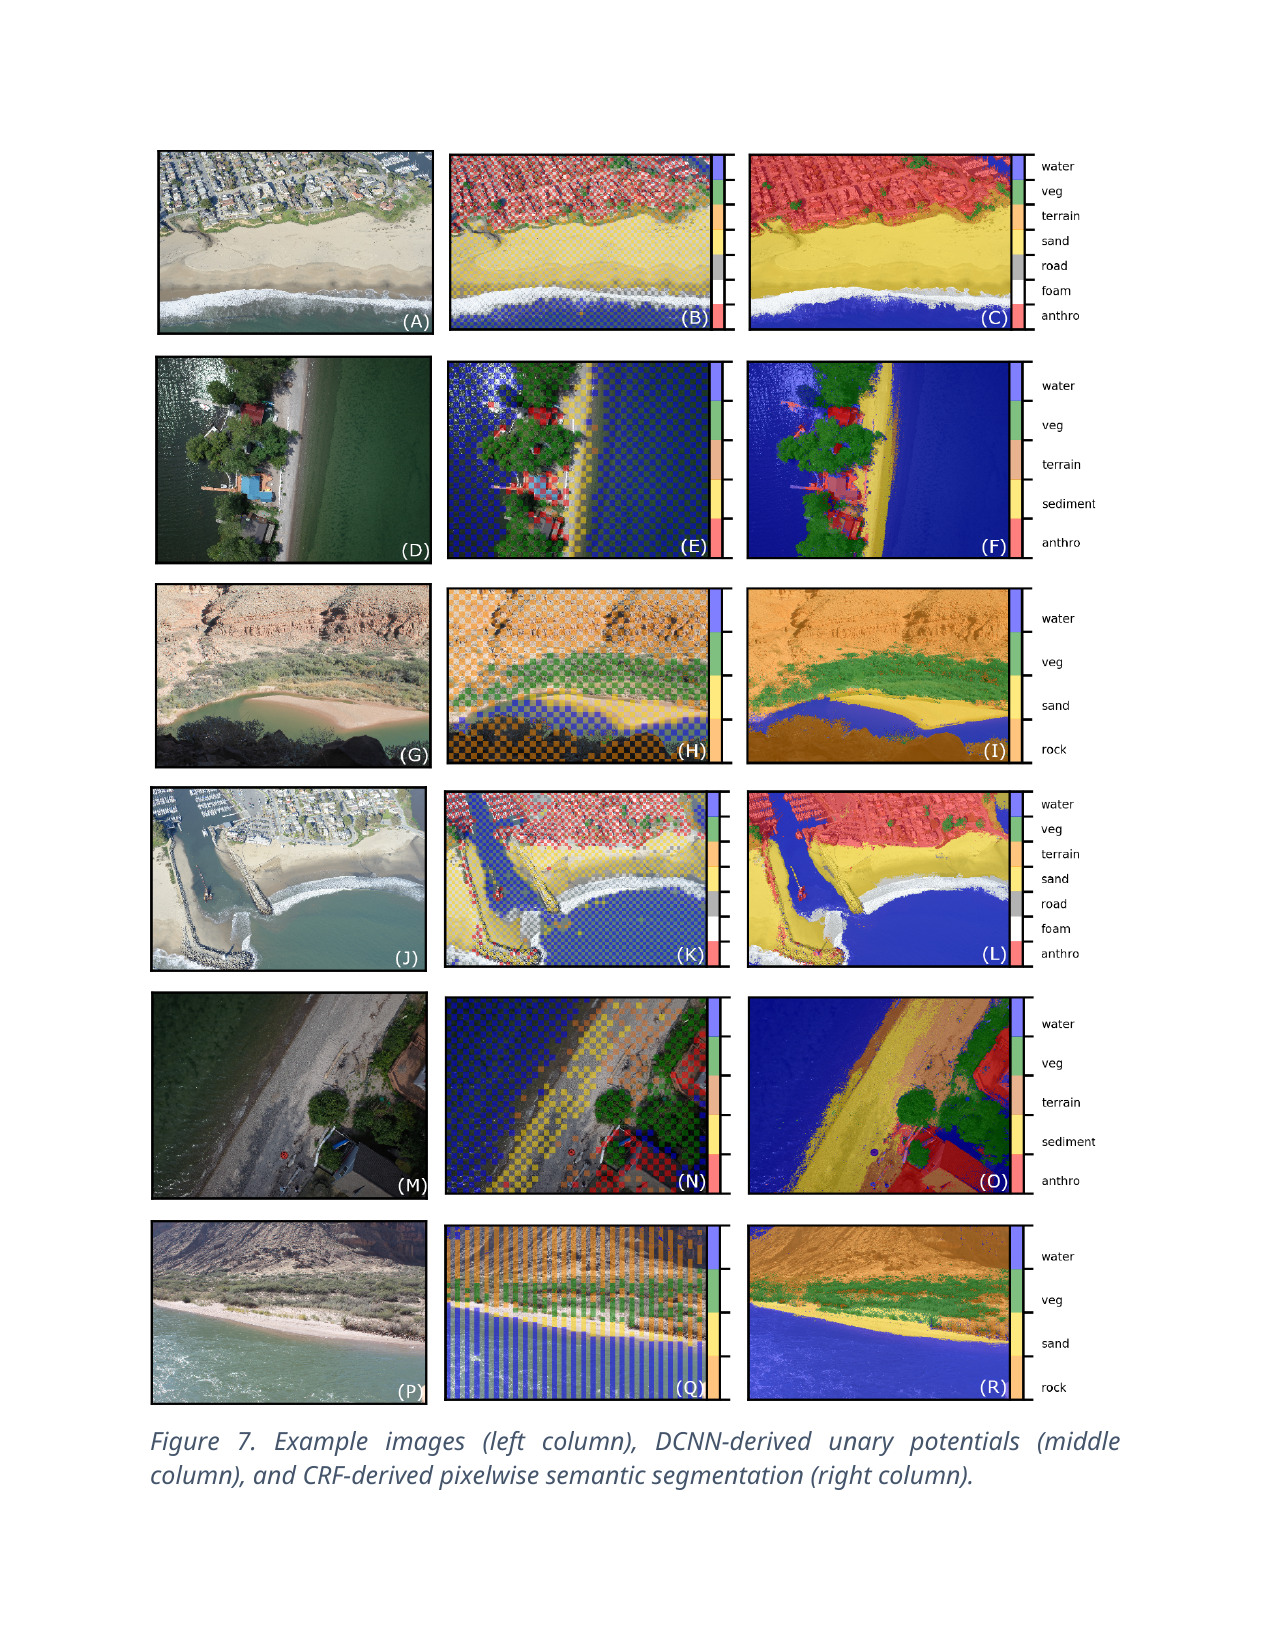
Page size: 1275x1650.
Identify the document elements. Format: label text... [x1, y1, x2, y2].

picture [150, 150, 1096, 1405]
text Figure 7. Example images (left column), DCNN-derived unary potentials (middle column), and CRF-derived pixelwise semantic segmentation (right column). [150, 1424, 1125, 1492]
